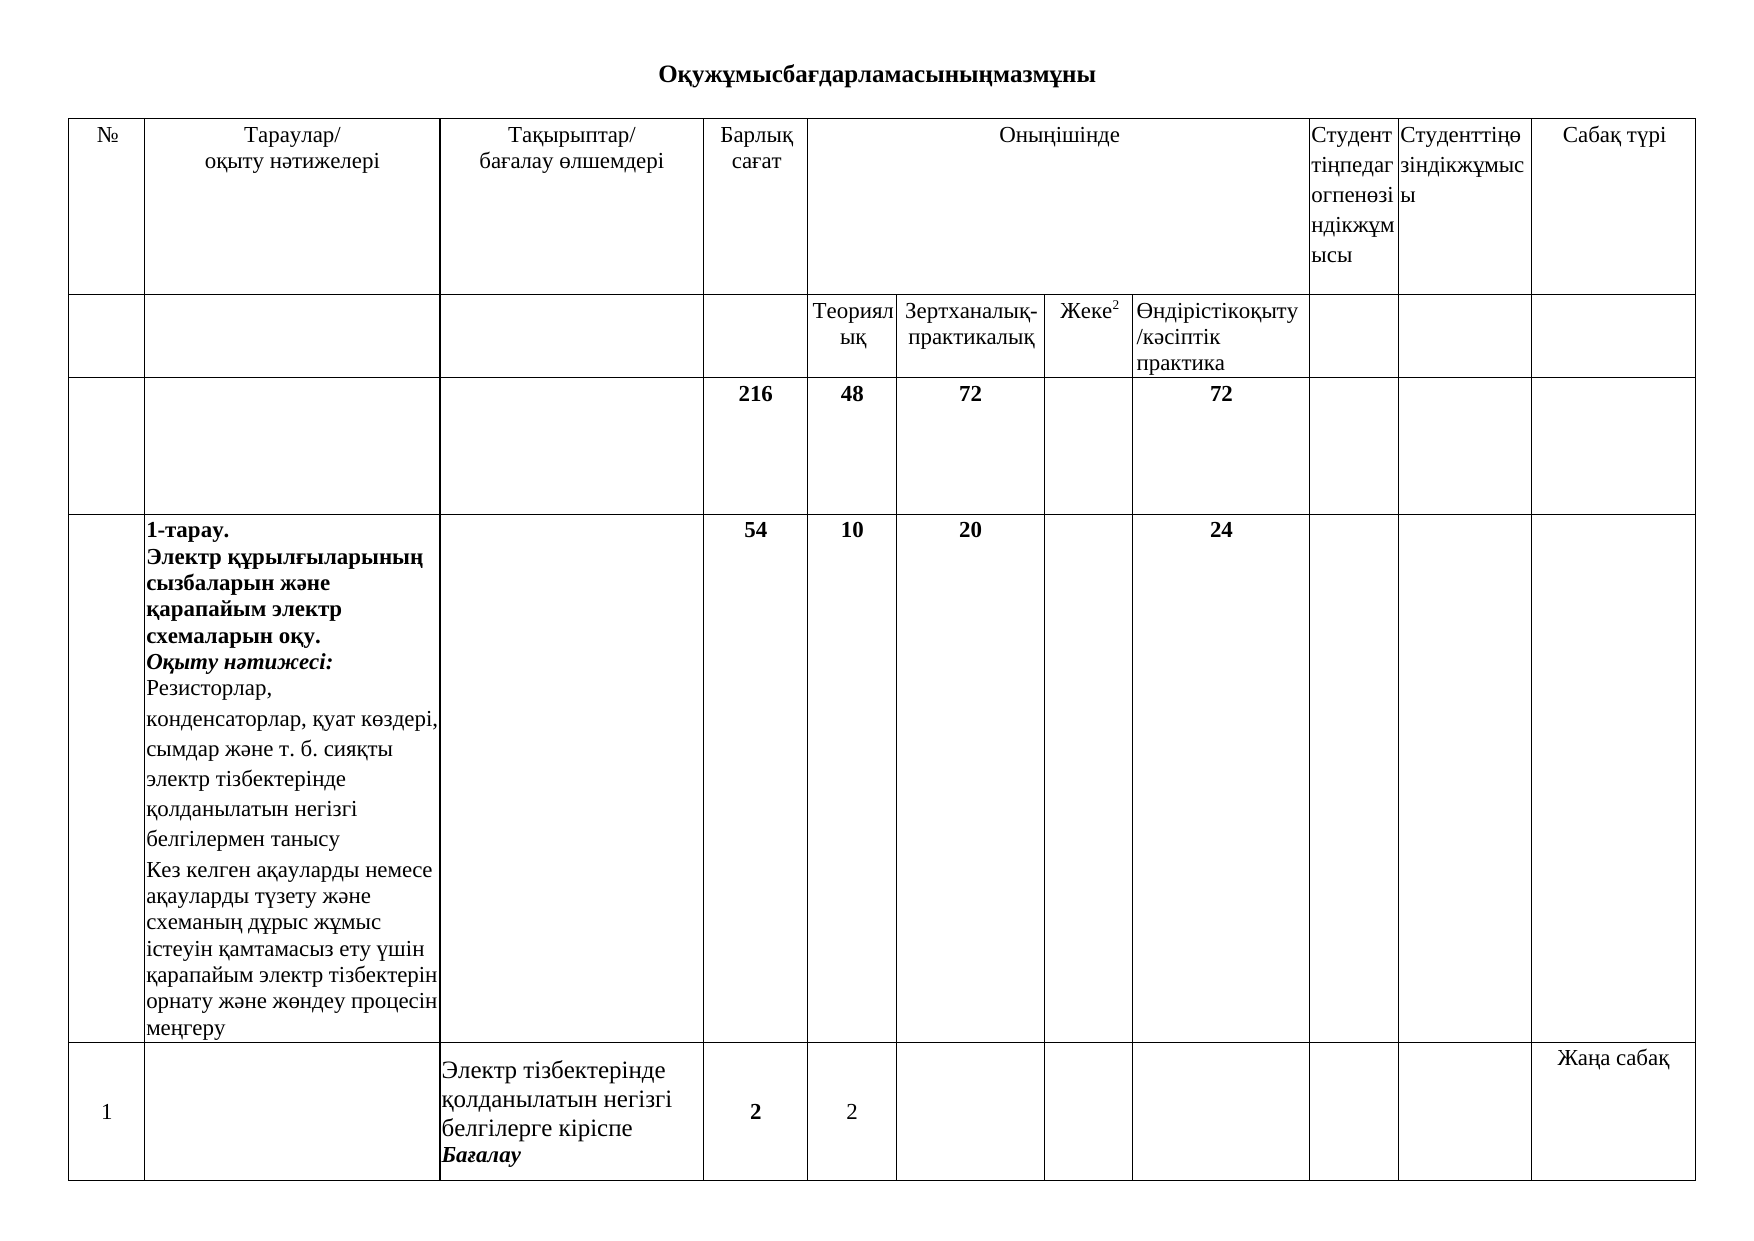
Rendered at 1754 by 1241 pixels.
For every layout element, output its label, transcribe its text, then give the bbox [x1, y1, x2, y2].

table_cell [441, 1043, 703, 1180]
table_cell [1133, 1043, 1309, 1180]
table_cell 72 [897, 378, 1044, 514]
table_cell 54 [704, 515, 807, 1042]
table_header Тараулар/ оқыту нәтижелері [145, 119, 439, 294]
table_cell 72 [1133, 378, 1309, 514]
table_cell [69, 295, 144, 377]
table_cell [1310, 295, 1398, 377]
table_header Оныңішінде [808, 119, 1309, 294]
table_cell [145, 295, 439, 377]
table_cell [69, 378, 144, 514]
table_header Барлықсағат [704, 119, 807, 294]
table_cell [704, 295, 807, 377]
table_cell 1 [69, 1043, 144, 1180]
table_cell 20 [897, 515, 1044, 1042]
table_cell [1532, 295, 1695, 377]
table_cell [1399, 1043, 1531, 1180]
table_cell [1045, 1043, 1132, 1180]
table_cell [145, 378, 439, 514]
table_cell [1045, 378, 1132, 514]
table_header № [69, 119, 144, 294]
table_cell Өндірістікоқыту /кәсіптік практика [1133, 295, 1309, 377]
table_cell 2 [704, 1043, 807, 1180]
table_header Студенттіңөзіндікжұмысы [1399, 119, 1531, 294]
table_cell [1310, 378, 1398, 514]
table_cell [897, 1043, 1044, 1180]
table_cell [1399, 515, 1531, 1042]
table_header Тақырыптар/ бағалау өлшемдері [441, 119, 703, 294]
table_cell [441, 378, 703, 514]
table_cell [1399, 295, 1531, 377]
table_cell [1045, 515, 1132, 1042]
text Оқужұмысбағдарламасыныңмазмұны [59, 59, 1695, 88]
table_header Сабақ түрі [1532, 119, 1695, 294]
table_cell [441, 295, 703, 377]
table_cell [145, 1043, 439, 1180]
table_cell [441, 515, 703, 1042]
table_cell [1310, 515, 1398, 1042]
table_cell 48 [808, 378, 896, 514]
table_cell 216 [704, 378, 807, 514]
table_cell [1399, 378, 1531, 514]
table_cell Зертханалық-практикалық [897, 295, 1044, 377]
table_cell [1310, 1043, 1398, 1180]
table_cell [69, 515, 144, 1042]
table_cell [1532, 378, 1695, 514]
table_cell 10 [808, 515, 896, 1042]
table_cell 1-тарау. Электр құрылғыларының сызбаларын және қарапайым электр схемаларын оқу. Оқыту нәтижесі: Резисторлар, конденсаторлар, қуат көздері, сымдар және т. б. сияқты электр тізбектерінде қолданылатын негізгі белгілермен танысу Кез келген ақауларды немесе ақауларды түзету және схеманың дұрыс жұмыс істеуін қамтамасыз ету үшін қарапайым электр тізбектерін орнату және жөндеу процесін меңгеру [145, 515, 439, 1042]
table_cell Жаңа сабақ [1532, 1043, 1695, 1180]
table_cell [1532, 515, 1695, 1042]
table_header Студенттіңпедагогпенөзіндікжұмысы [1310, 119, 1398, 294]
table_cell 24 [1133, 515, 1309, 1042]
table_cell Теориялық [808, 295, 896, 377]
table_cell Жеке2 [1045, 295, 1132, 377]
table_cell 2 [808, 1043, 896, 1180]
